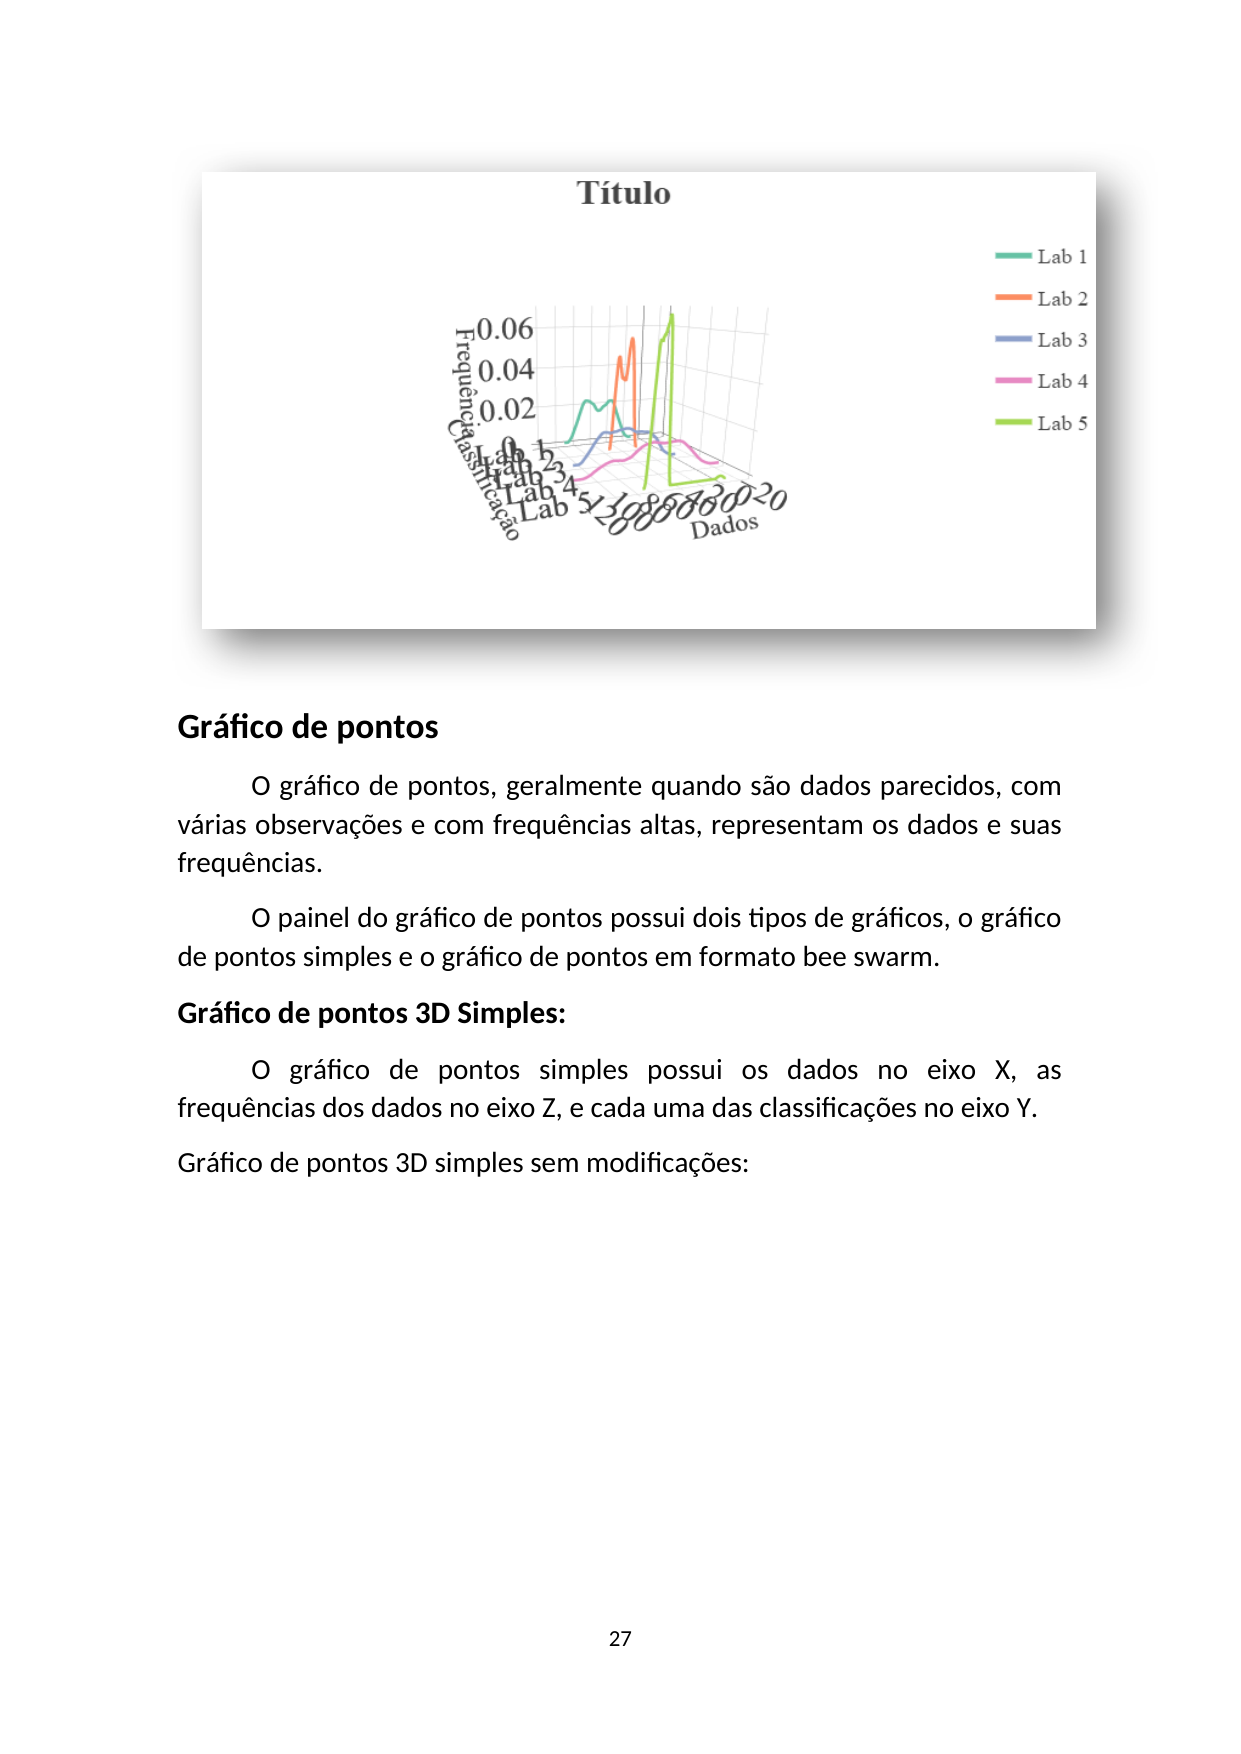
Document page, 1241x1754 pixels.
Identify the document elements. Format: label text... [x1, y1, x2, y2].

text Gráfico de pontos 3D simples sem modificações: [177, 1144, 1063, 1180]
text O gráfico de pontos simples possui os dados no eixo X, as frequências dos dados no eixo Z, e cada uma das classificações no eixo Y. [177, 1051, 1063, 1125]
text O gráfico de pontos, geralmente quando são dados parecidos, com várias observações e com frequências altas, representam os dados e suas frequências. [177, 767, 1063, 880]
text Gráfico de pontos 3D Simples: [177, 993, 1063, 1031]
text O painel do gráfico de pontos possui dois tipos de gráficos, o gráfico de pontos simples e o gráfico de pontos em formato bee swarm. [177, 899, 1063, 973]
text Gráfico de pontos [177, 704, 1063, 747]
picture [202, 172, 1096, 629]
